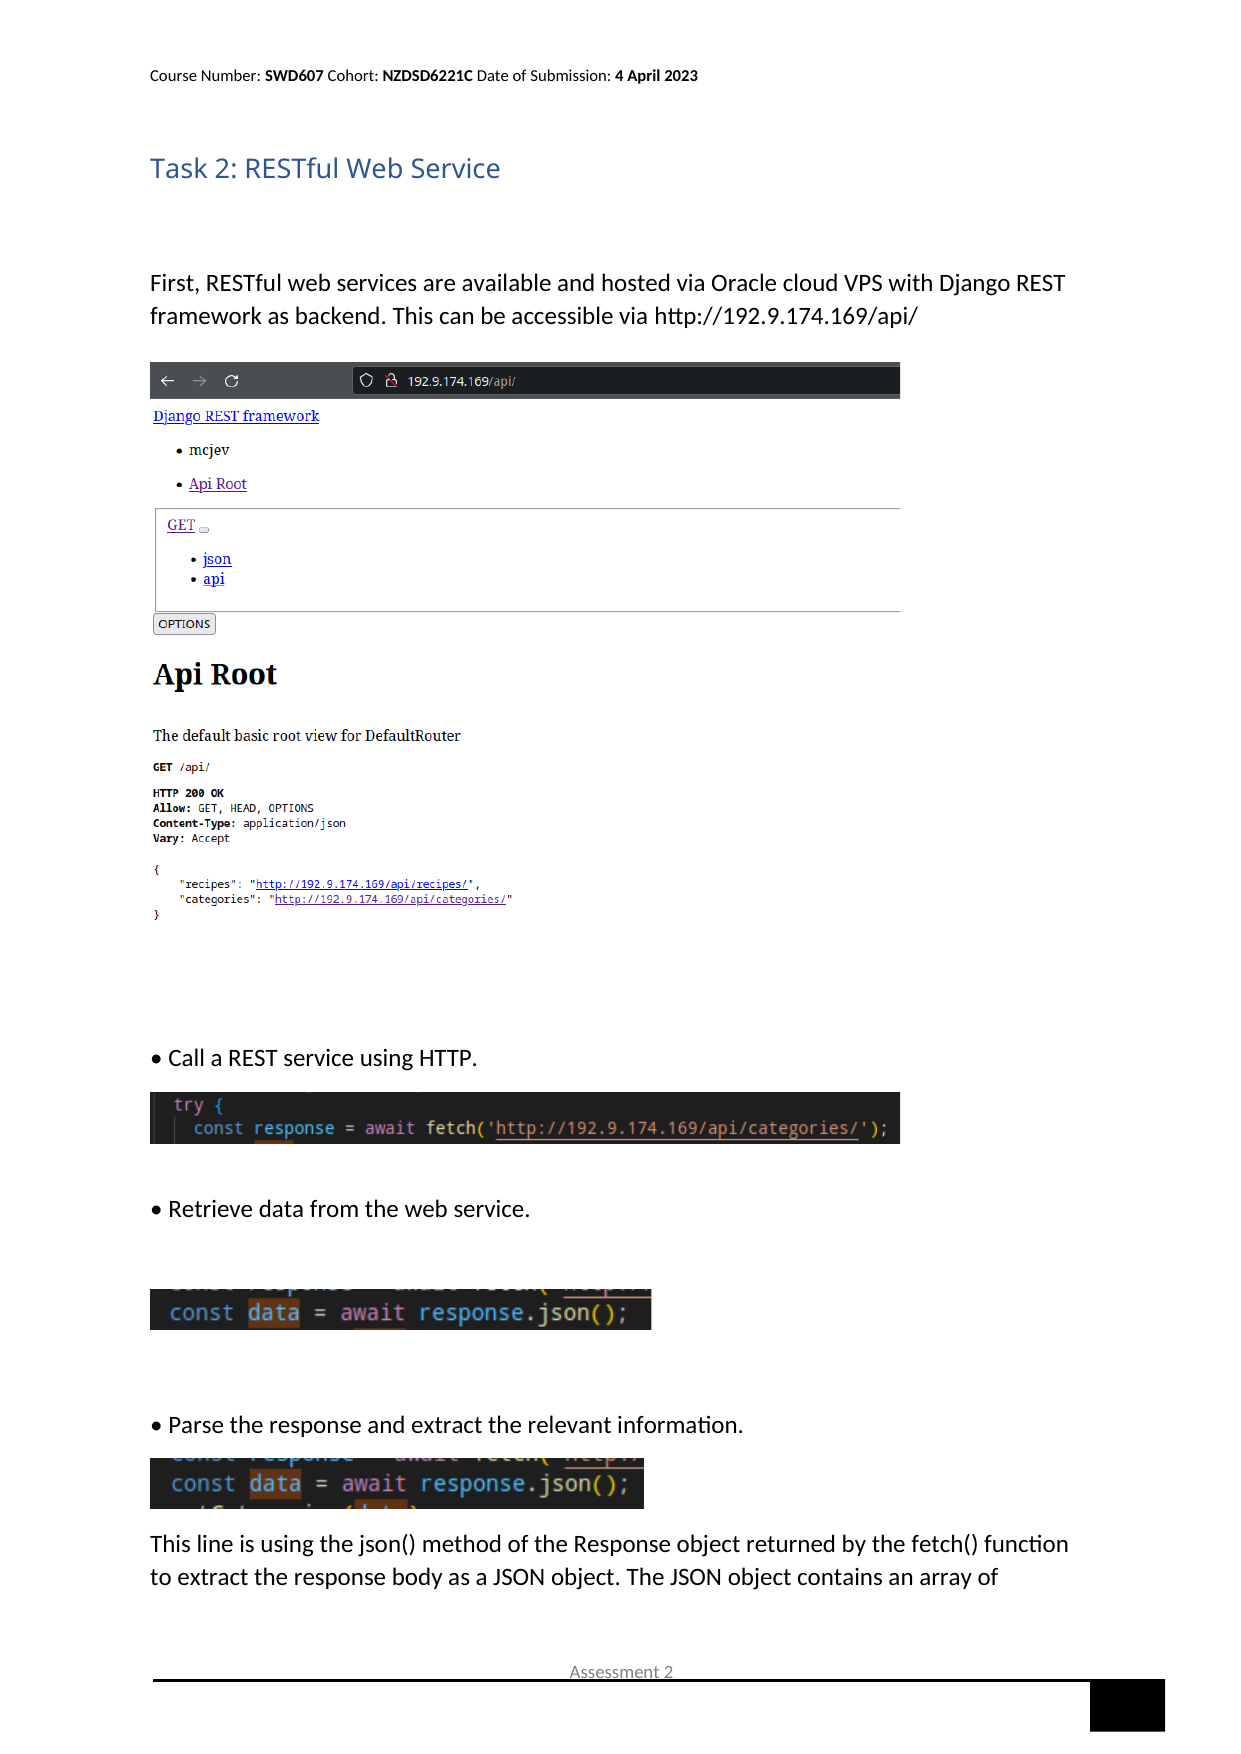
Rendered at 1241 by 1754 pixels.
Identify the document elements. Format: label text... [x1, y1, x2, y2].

picture [150, 1458, 644, 1509]
text • Retrieve data from the web service. [150, 1162, 1090, 1223]
subtitle Task 2: RESTful Web Service [150, 150, 1090, 187]
picture [150, 1289, 652, 1330]
text • Parse the response and extract the relevant information. [150, 1409, 1090, 1440]
picture [150, 1092, 901, 1144]
text • Call a REST service using HTTP. [150, 1042, 1090, 1073]
picture [150, 362, 901, 1024]
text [150, 1528, 1090, 1591]
